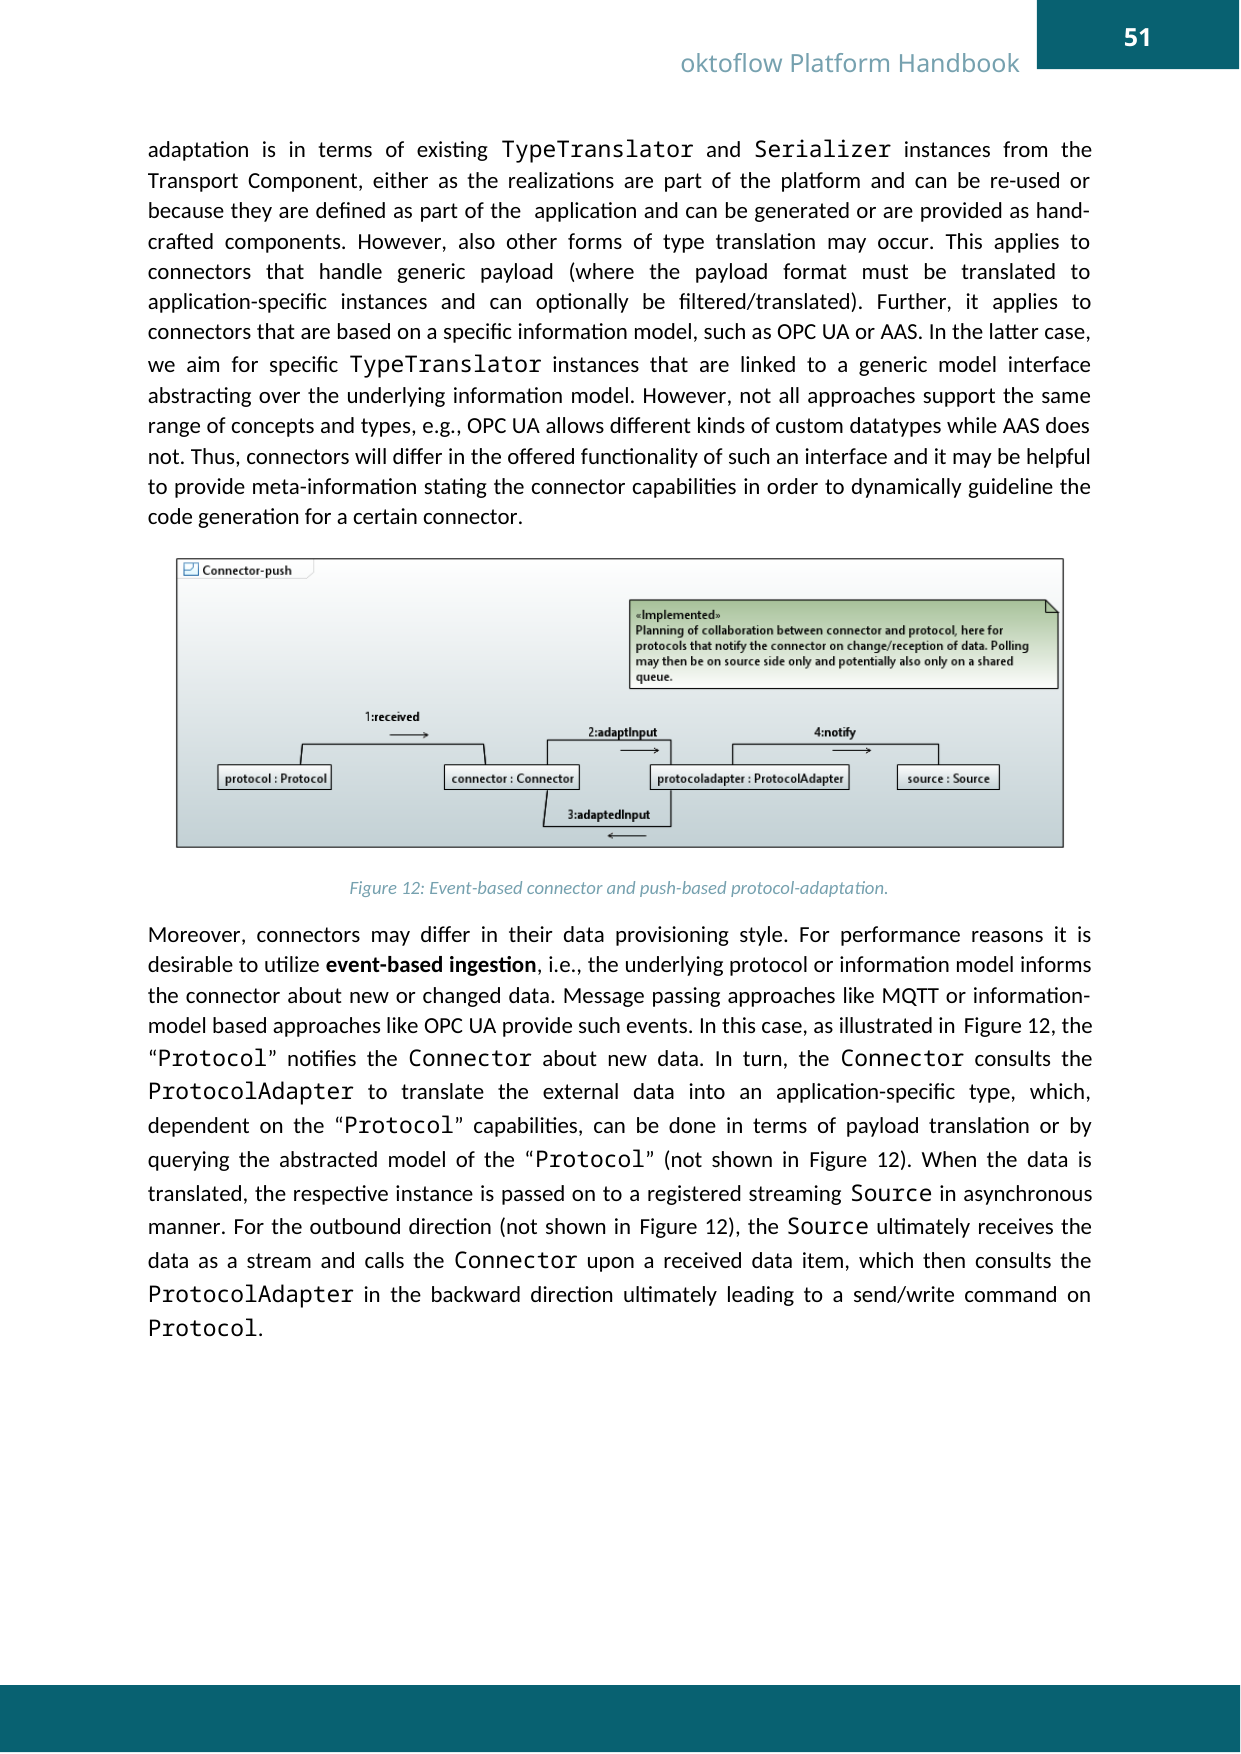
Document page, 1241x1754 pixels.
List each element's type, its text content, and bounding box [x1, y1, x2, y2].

text Moreover, connectors may differ in their data provisioning style. For performance reasons it is desirable to utilize event-based ingestion, i.e., the underlying protocol or information model informs the connector about new or changed data. Message passing approaches like MQTT or information-model based approaches like OPC UA provide such events. In this case, as illustrated in Figure 12, the “Protocol” notifies the Connector about new data. In turn, the Connector consults the ProtocolAdapter to translate the external data into an application-specific type, which, dependent on the “Protocol” capabilities, can be done in terms of payload translation or by querying the abstracted model of the “Protocol” (not shown in Figure 12). When the data is translated, the respective instance is passed on to a registered streaming Source in asynchronous manner. For the outbound direction (not shown in Figure 12), the Source ultimately receives the data as a stream and calls the Connector upon a received data item, which then consults the ProtocolAdapter in the backward direction ultimately leading to a send/write command on Protocol. [148, 920, 1093, 1343]
picture [167, 549, 1074, 858]
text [148, 133, 1093, 530]
text Figure 12: Event-based connector and push-based protocol-adaptation. [148, 877, 1093, 899]
